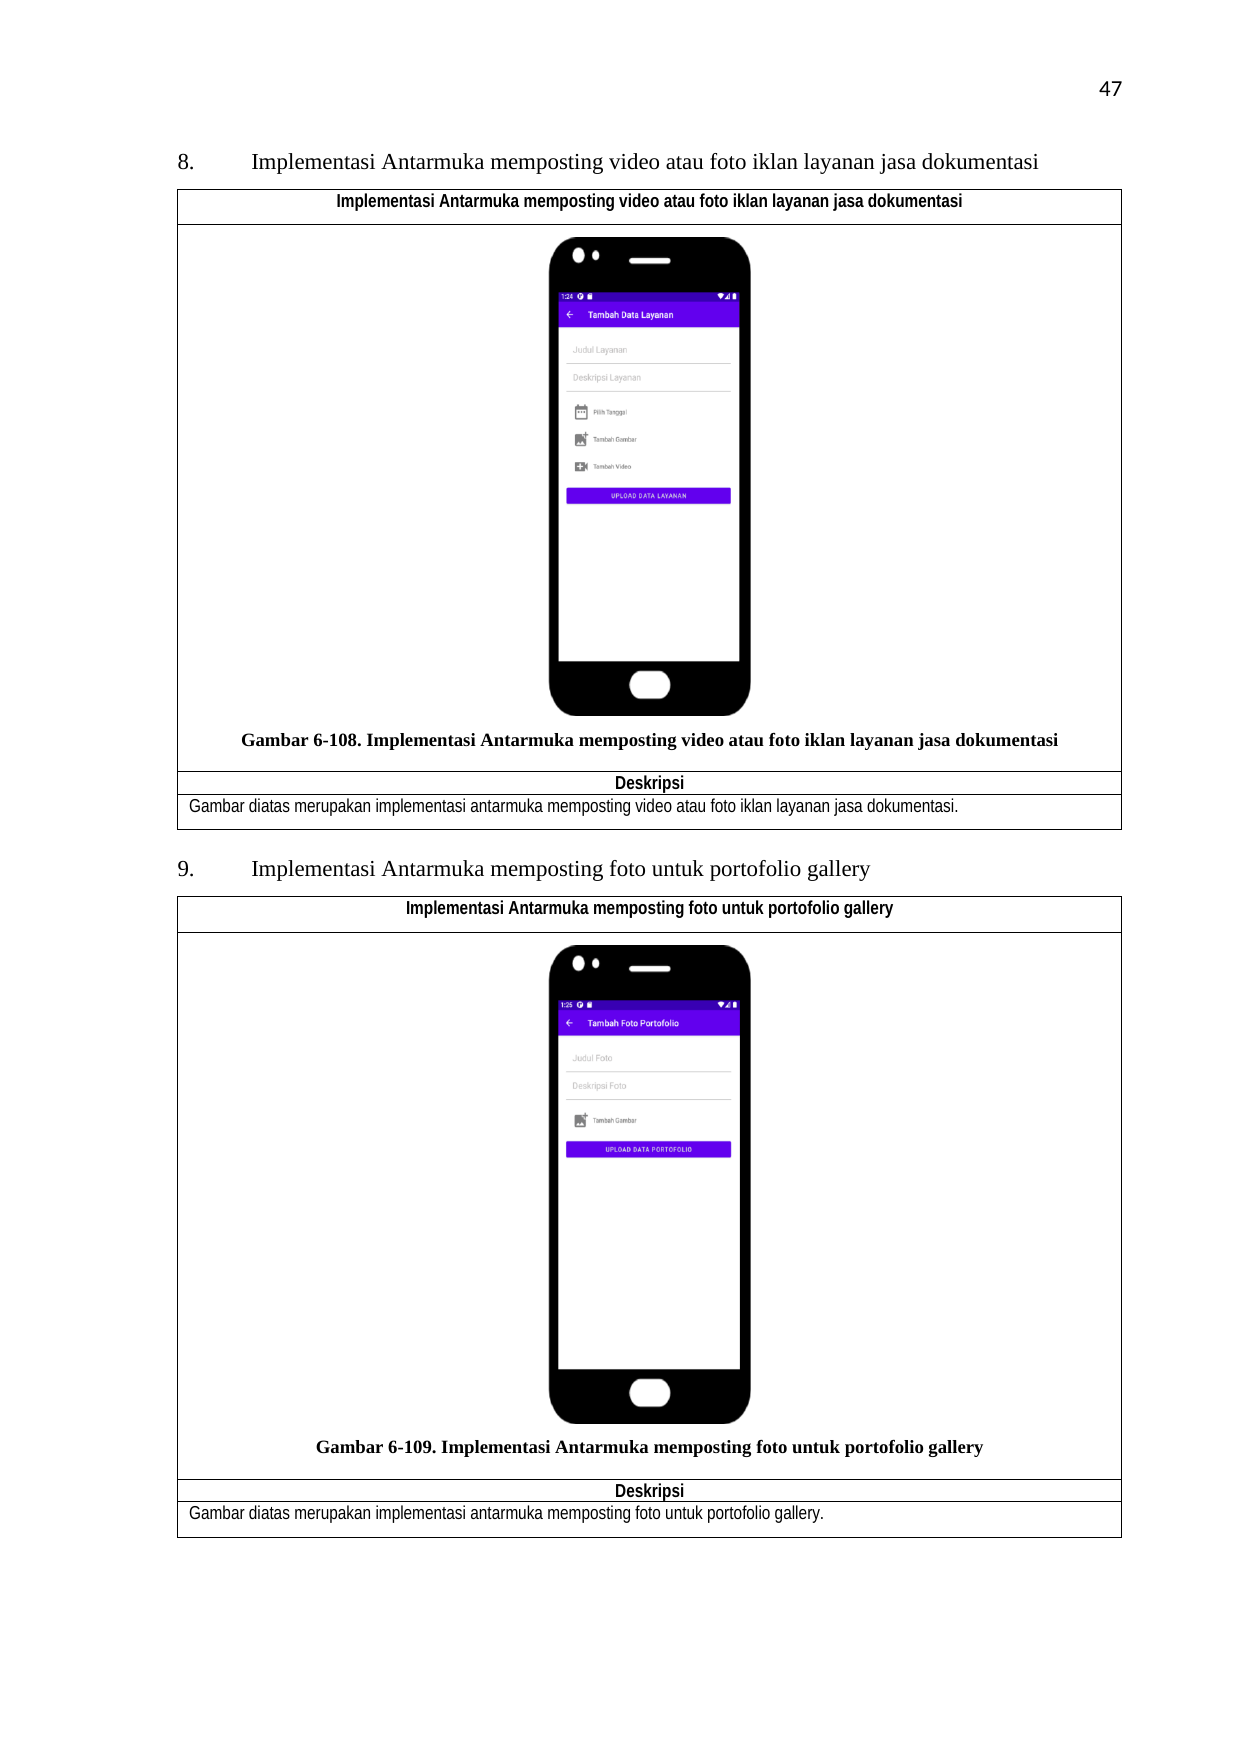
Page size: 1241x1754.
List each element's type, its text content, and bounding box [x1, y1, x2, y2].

picture [462, 945, 837, 1424]
picture [462, 237, 837, 716]
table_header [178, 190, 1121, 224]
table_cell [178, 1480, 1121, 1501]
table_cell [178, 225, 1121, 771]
subtitle Implementasi Antarmuka memposting foto untuk portofolio gallery [177, 855, 1122, 882]
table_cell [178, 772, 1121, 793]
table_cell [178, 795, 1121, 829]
subtitle Implementasi Antarmuka memposting video atau foto iklan layanan jasa dokumentasi [177, 148, 1122, 174]
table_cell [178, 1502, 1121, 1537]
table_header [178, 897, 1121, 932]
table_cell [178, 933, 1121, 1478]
